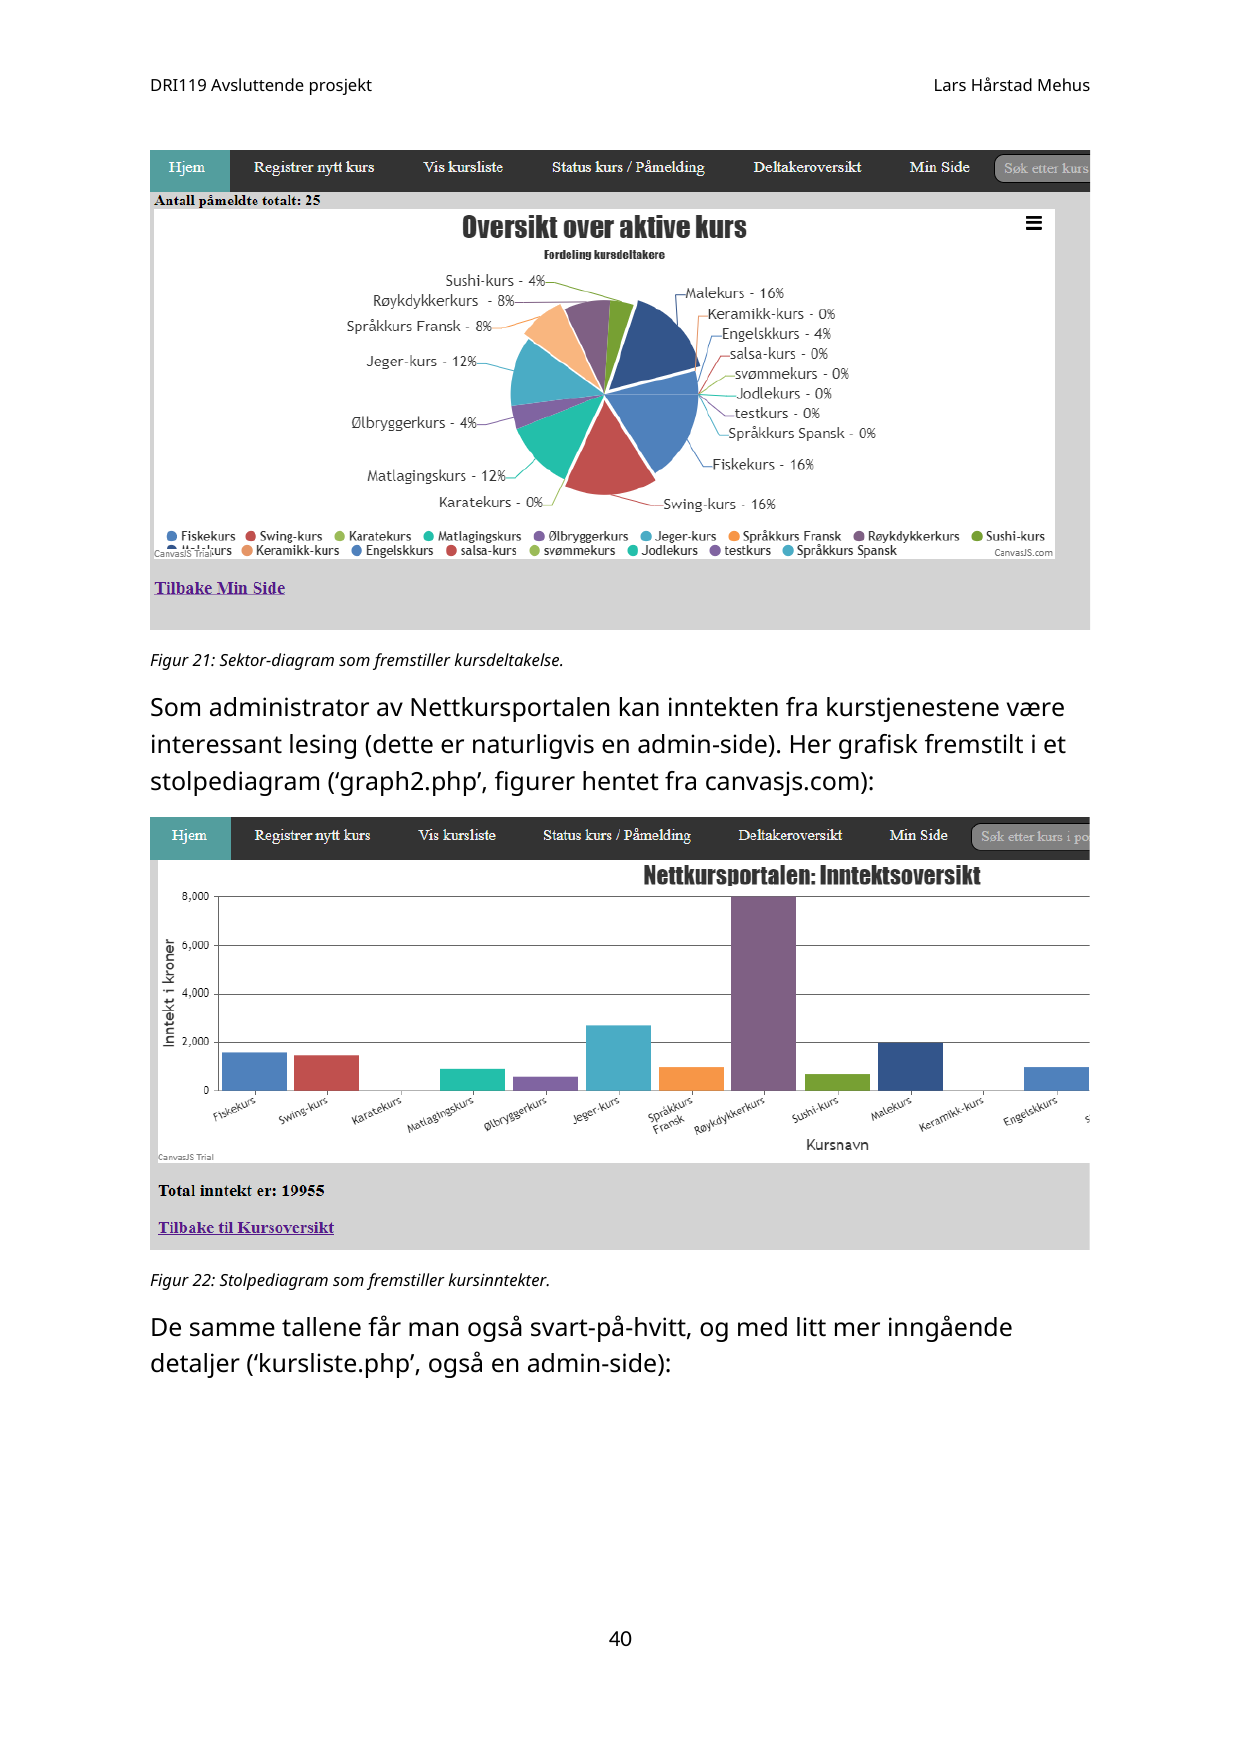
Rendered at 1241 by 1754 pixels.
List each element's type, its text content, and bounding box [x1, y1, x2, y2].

text Figur 22: Stolpediagram som fremstiller kursinntekter. [150, 1268, 1090, 1291]
picture [150, 817, 1090, 1250]
text Figur 21: Sektor-diagram som fremstiller kursdeltakelse. [150, 649, 1090, 672]
text De samme tallene får man også svart-på-hvitt, og med litt mer inngående detaljer (‘kursliste.php’, også en admin-side): [150, 1309, 1090, 1380]
text Som administrator av Nettkursportalen kan inntekten fra kurstjenestene være interessant lesing (dette er naturligvis en admin-side). Her grafisk fremstilt i et stolpediagram (‘graph2.php’, figurer hentet fra canvasjs.com): [150, 690, 1090, 798]
picture [150, 150, 1091, 630]
